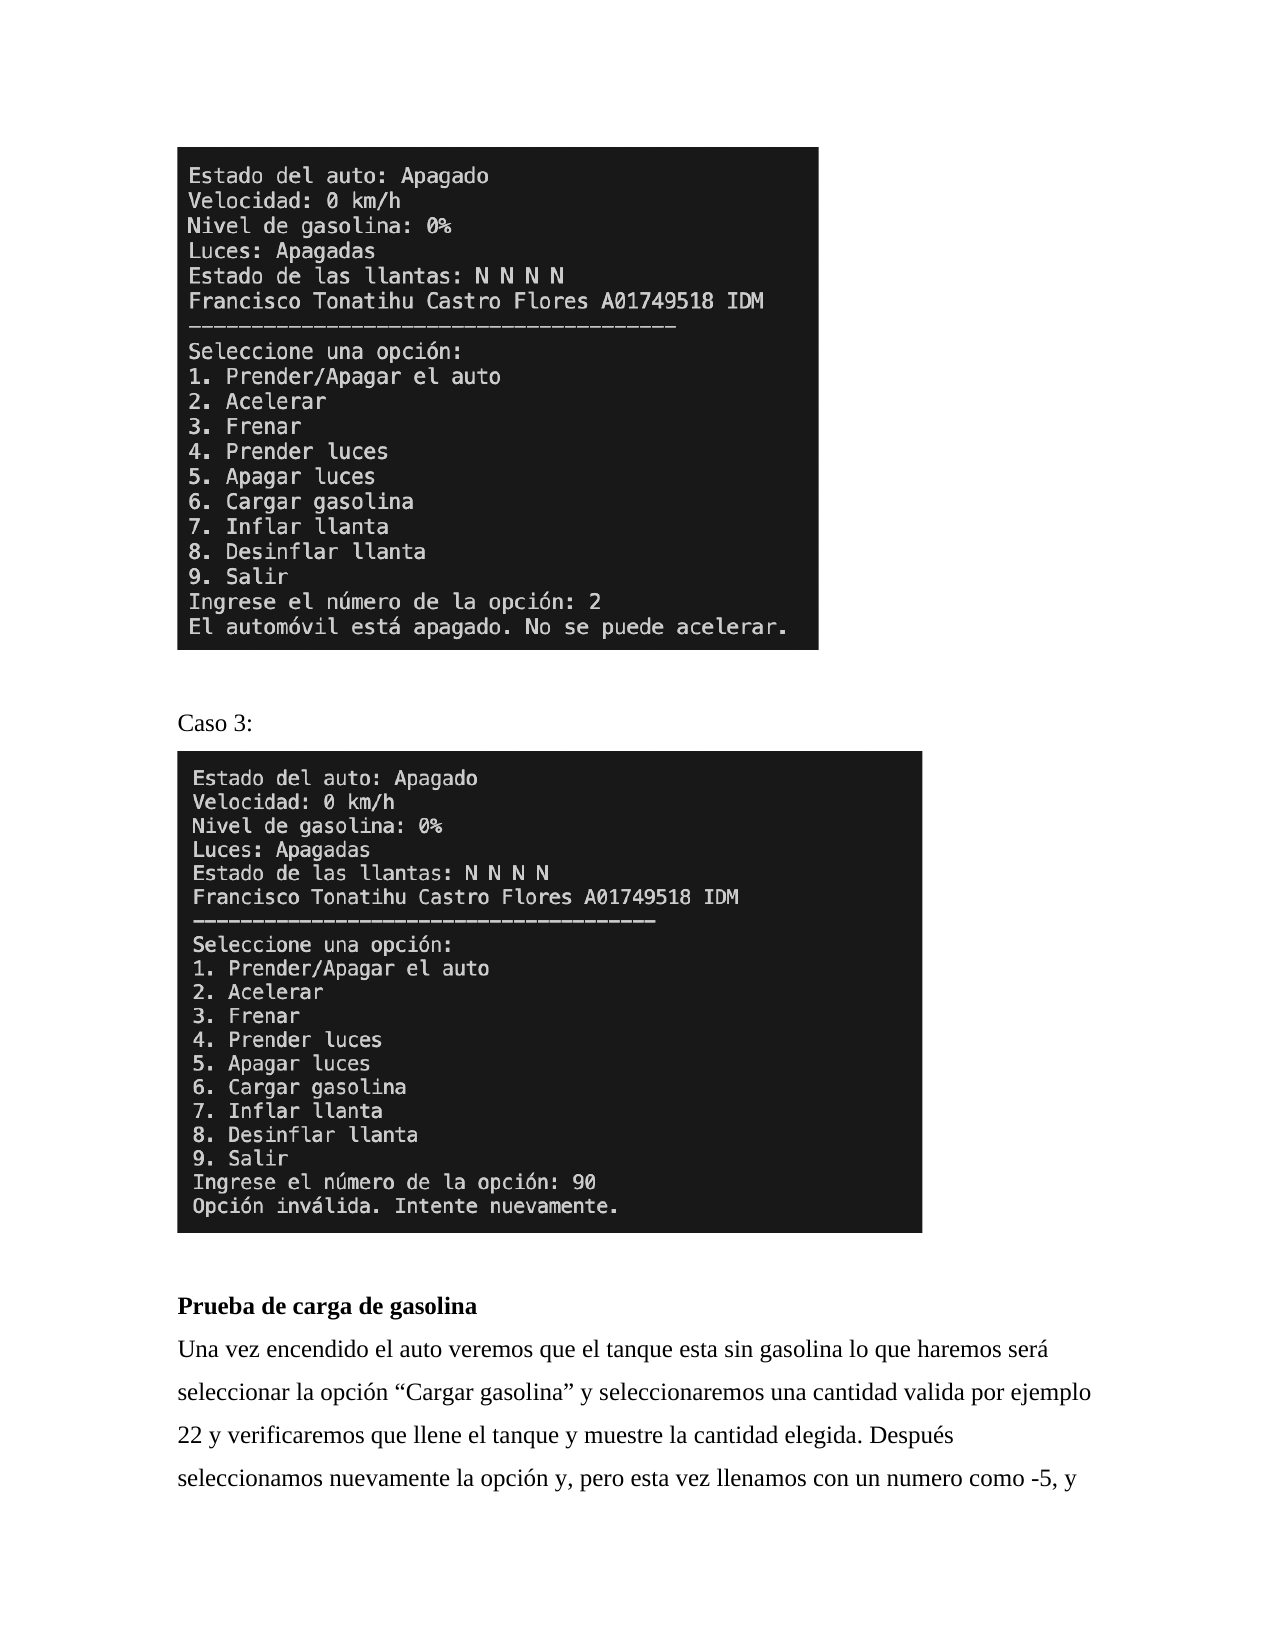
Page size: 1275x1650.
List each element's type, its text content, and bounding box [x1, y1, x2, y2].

text Prueba de carga de gasolina [177, 1291, 1098, 1319]
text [177, 1334, 1098, 1492]
picture [177, 147, 819, 650]
text Caso 3: [177, 708, 1098, 737]
picture [177, 751, 923, 1233]
